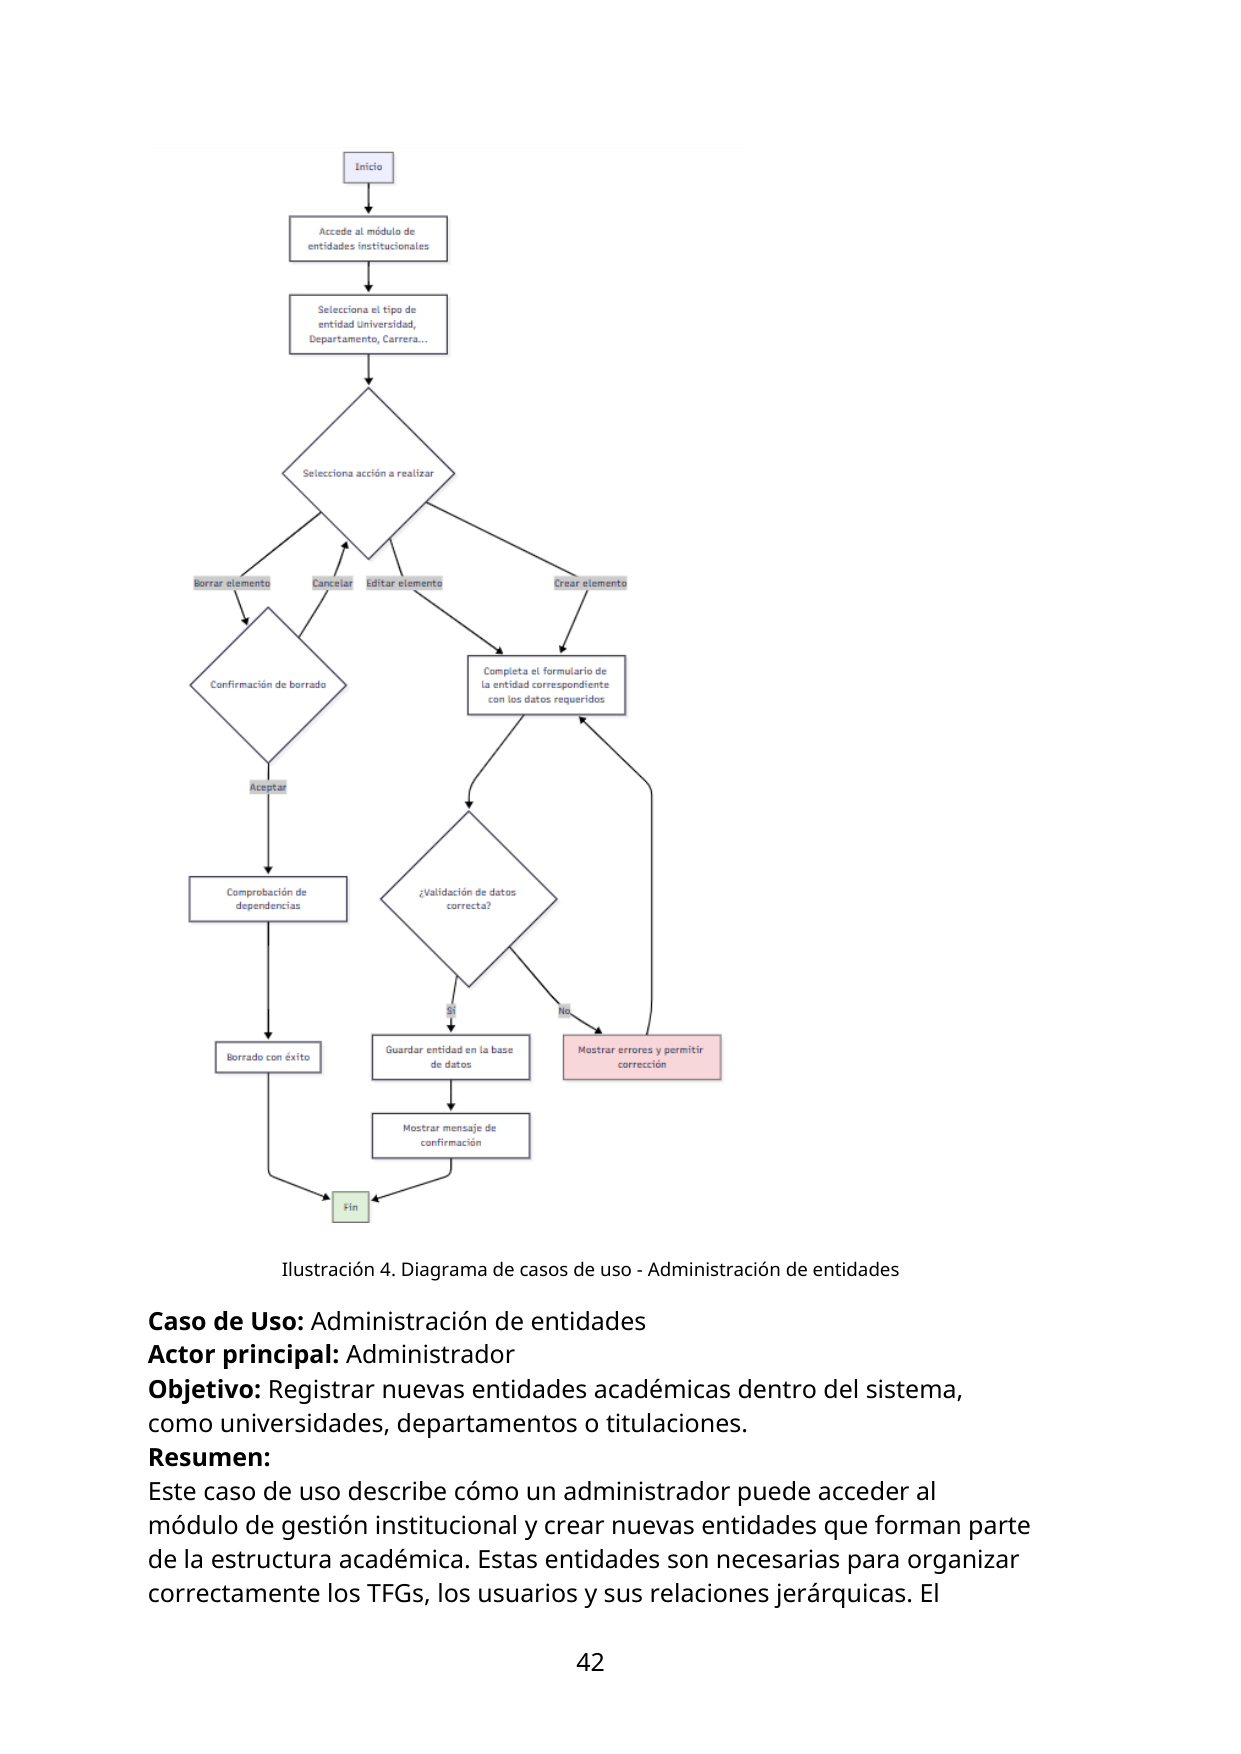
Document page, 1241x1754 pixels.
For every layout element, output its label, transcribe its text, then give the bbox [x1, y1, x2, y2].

text Ilustración 4. Diagrama de casos de uso - Administración de entidades [148, 1257, 1033, 1282]
text Caso de Uso: Administración de entidades [148, 1303, 1033, 1337]
picture [147, 147, 744, 1223]
